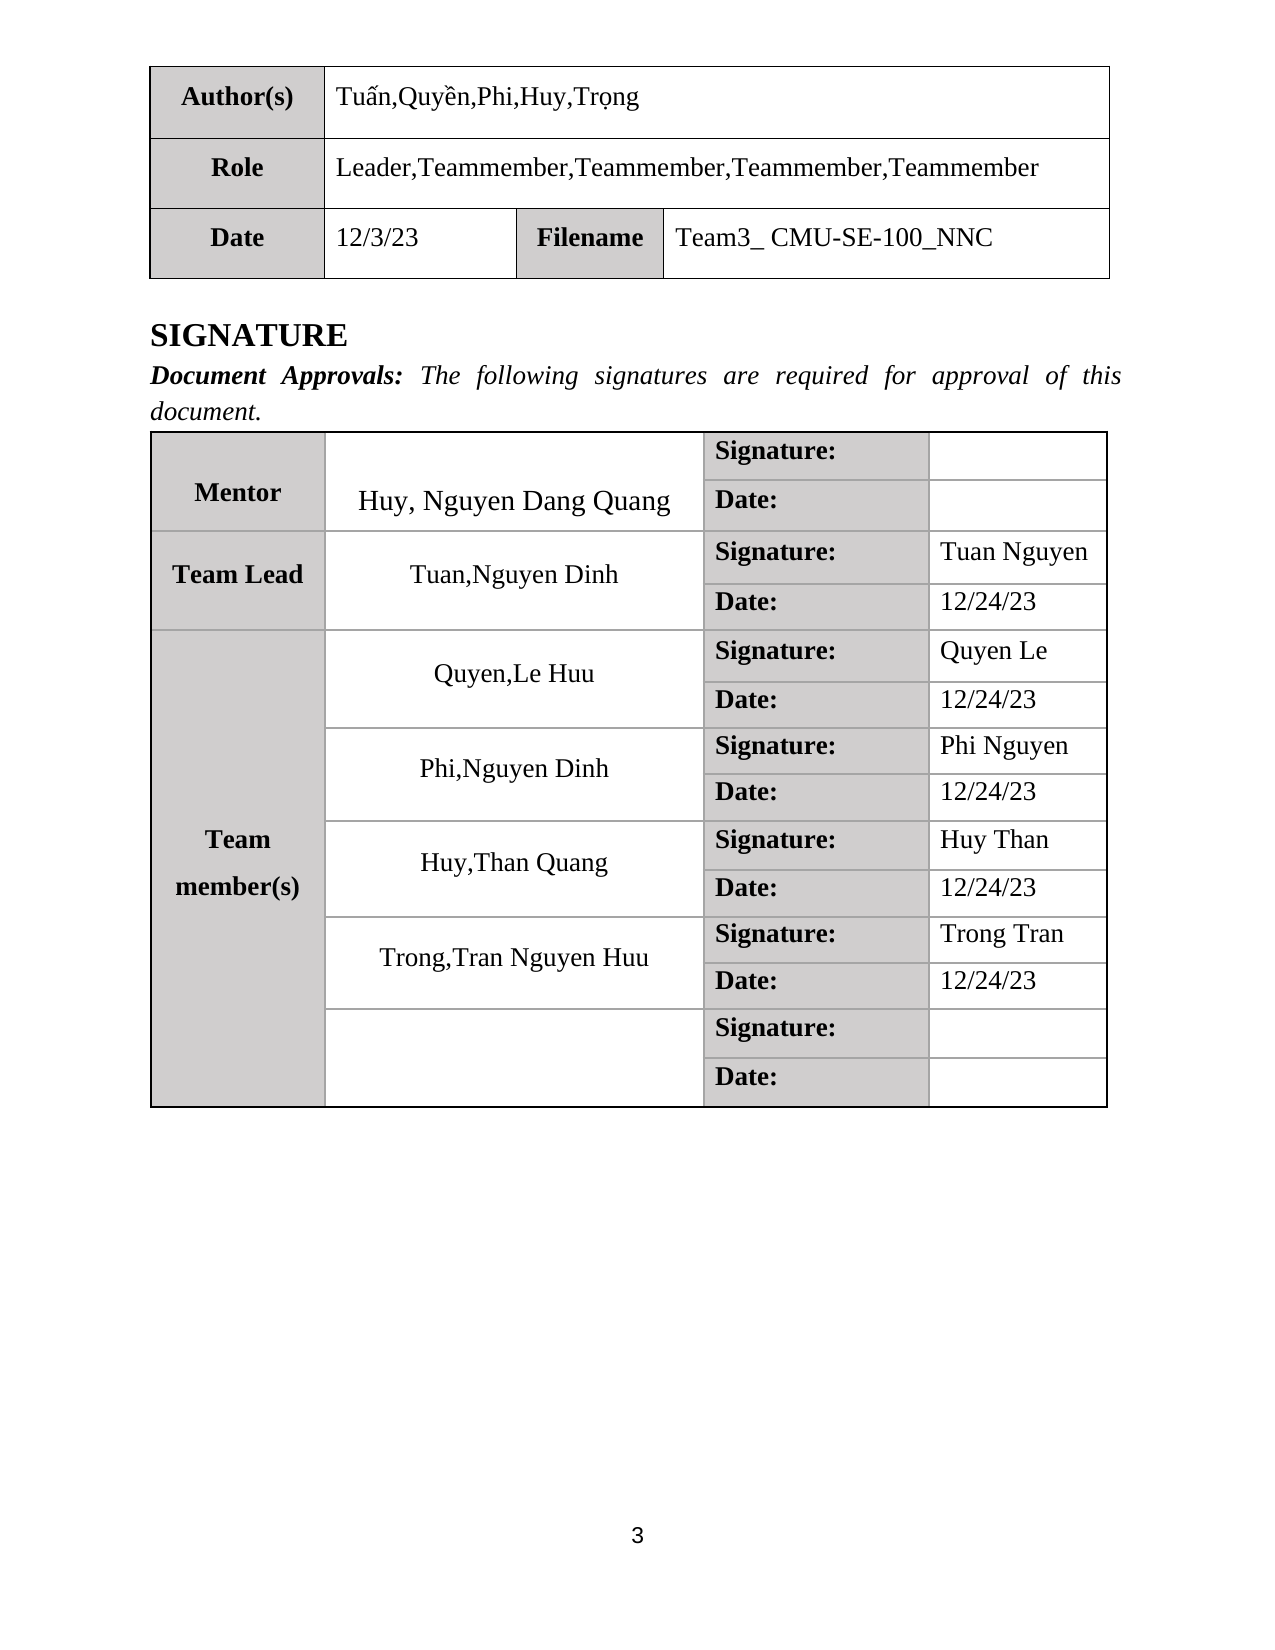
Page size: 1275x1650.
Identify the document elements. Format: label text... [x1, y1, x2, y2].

table_cell [930, 1059, 1106, 1106]
table_cell Role [151, 139, 324, 208]
table_cell Signature: [705, 631, 928, 681]
table_cell Leader,Teammember,Teammember,Teammember,Teammember [325, 139, 1109, 208]
table_cell Trong Tran [930, 918, 1106, 962]
table_cell Phi,Nguyen Dinh [326, 729, 703, 820]
table_cell 12/24/23 [930, 775, 1106, 820]
table_header Signature: [705, 433, 928, 479]
table_cell Signature: [705, 532, 928, 583]
table_cell Team3_ CMU-SE-100_NNC [664, 209, 1109, 278]
table_cell Signature: [705, 918, 928, 962]
table_cell 12/24/23 [930, 871, 1106, 916]
table_cell Team Lead [152, 532, 324, 629]
table_cell Quyen,Le Huu [326, 631, 703, 727]
table_cell Tuan Nguyen [930, 532, 1106, 583]
table_cell Tuấn,Quyền,Phi,Huy,Trọng [325, 67, 1109, 138]
table_cell Author(s) [151, 67, 324, 138]
table_cell Date: [705, 871, 928, 916]
table_cell Date: [705, 775, 928, 820]
table_cell 12/24/23 [930, 585, 1106, 629]
table_header Huy, Nguyen Dang Quang [326, 433, 703, 530]
table_cell 12/24/23 [930, 964, 1106, 1008]
table_cell Date [151, 209, 324, 278]
table_cell Trong,Tran Nguyen Huu [326, 918, 703, 1008]
table_cell Huy Than [930, 822, 1106, 869]
text SIGNATURE [150, 315, 1125, 353]
table_cell Team member(s) [152, 631, 324, 1106]
table_cell [326, 1010, 703, 1106]
table_cell Signature: [705, 1010, 928, 1057]
text Document Approvals: The following signatures are required for approval of this document. [150, 359, 1125, 426]
table_cell Tuan,Nguyen Dinh [326, 532, 703, 629]
table_cell [930, 1010, 1106, 1057]
table_cell Huy,Than Quang [326, 822, 703, 916]
table_cell [930, 481, 1106, 530]
table_cell Quyen Le [930, 631, 1106, 681]
table_header Mentor [152, 433, 324, 530]
table_cell Date: [705, 683, 928, 727]
table_cell Phi Nguyen [930, 729, 1106, 773]
table_cell 12/3/23 [325, 209, 516, 278]
table_cell Signature: [705, 822, 928, 869]
table_cell 12/24/23 [930, 683, 1106, 727]
table_cell Signature: [705, 729, 928, 773]
table_cell Date: [705, 1059, 928, 1106]
table_header [930, 433, 1106, 479]
table_cell Date: [705, 481, 928, 530]
table_cell Date: [705, 585, 928, 629]
table_cell Date: [705, 964, 928, 1008]
table_cell Filename [517, 209, 663, 278]
